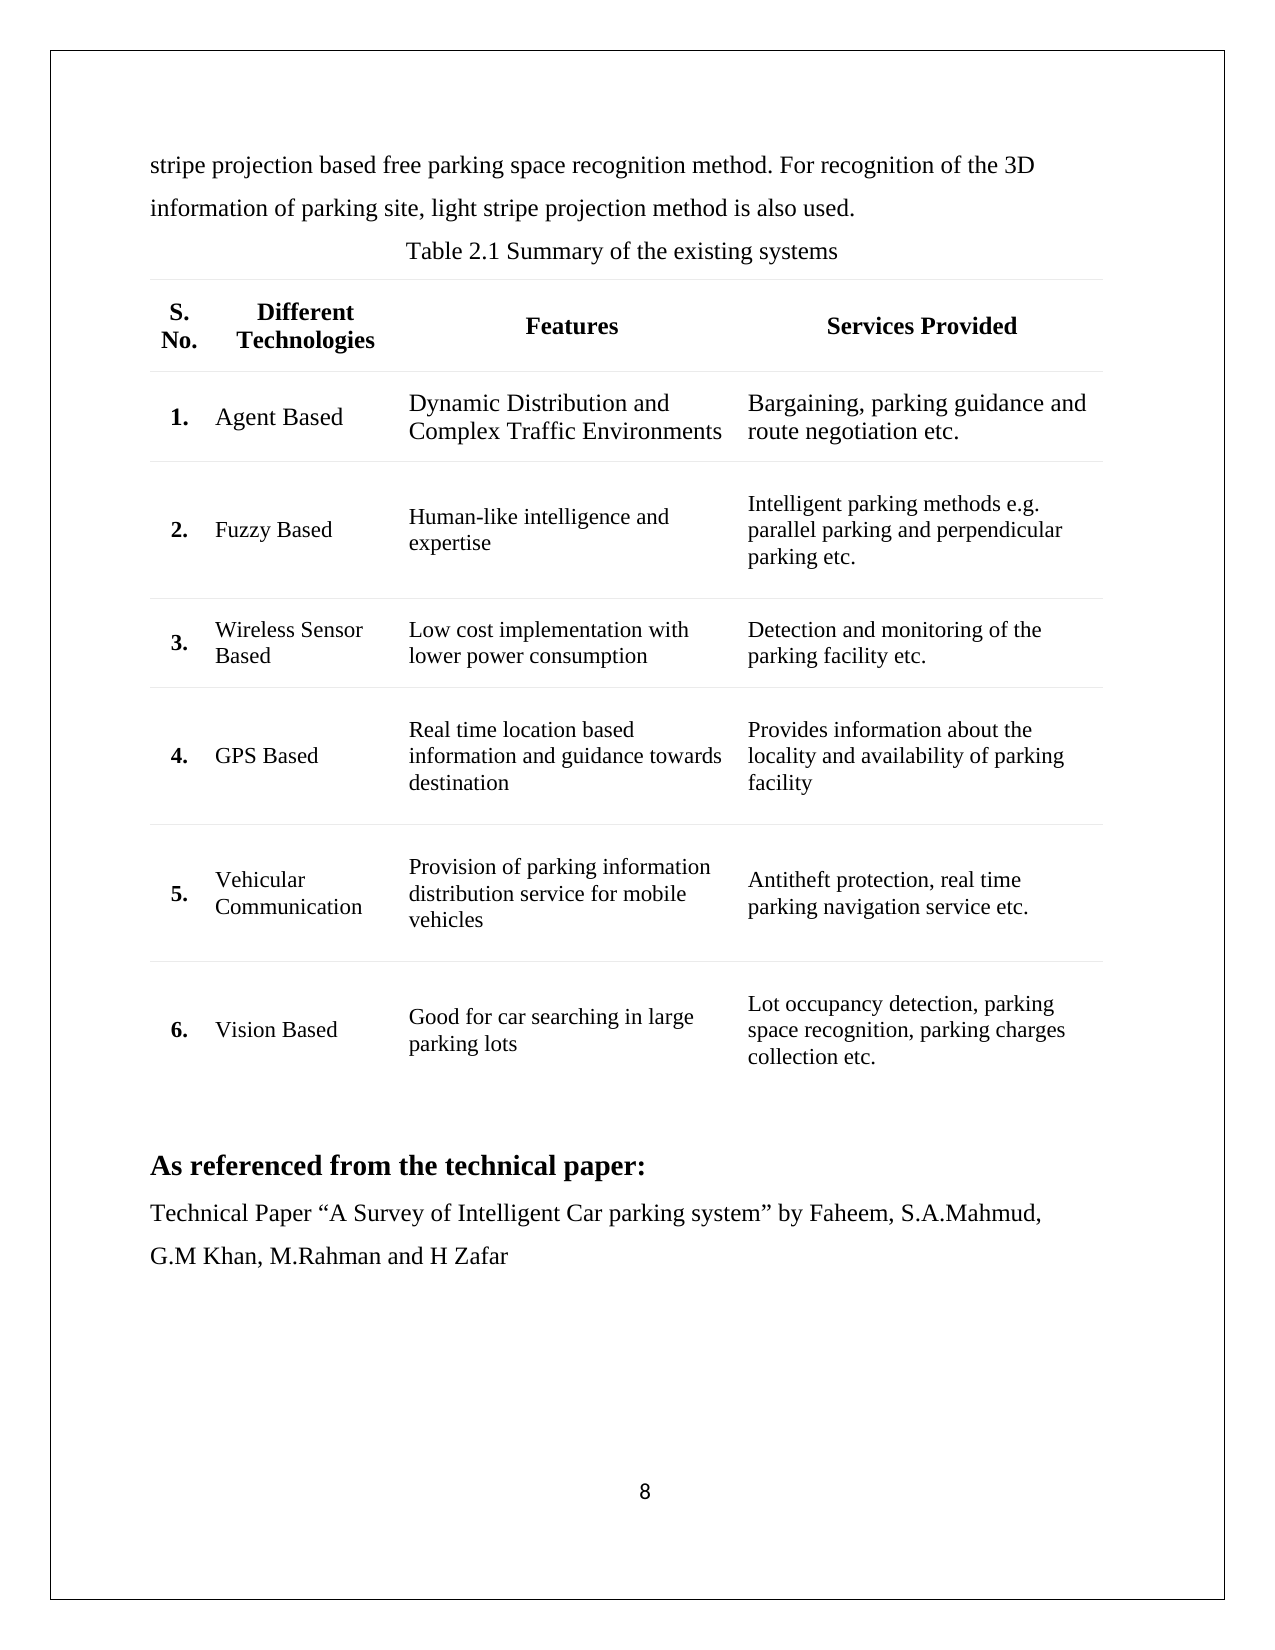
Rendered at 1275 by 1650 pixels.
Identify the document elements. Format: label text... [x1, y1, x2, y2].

table_cell Vision Based [209, 962, 402, 1098]
table_header S. No. [150, 280, 208, 371]
table_cell Intelligent parking methods e.g. parallel parking and perpendicular parking etc. [741, 462, 1103, 597]
table_cell Wireless Sensor Based [209, 599, 402, 687]
table_cell Fuzzy Based [209, 462, 402, 597]
table_cell GPS Based [209, 688, 402, 824]
table_cell Antitheft protection, real time parking navigation service etc. [741, 825, 1103, 961]
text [150, 150, 1094, 222]
table_cell 2. [150, 462, 208, 597]
table_cell Bargaining, parking guidance and route negotiation etc. [741, 372, 1103, 461]
text Technical Paper “A Survey of Intelligent Car parking system” by Faheem, S.A.Mahmud, G.M Khan, M.Rahman and H Zafar [150, 1198, 1094, 1270]
table_cell Human-like intelligence and expertise [402, 462, 741, 597]
table_cell 1. [150, 372, 208, 461]
table_cell 6. [150, 962, 208, 1098]
table_cell Vehicular Communication [209, 825, 402, 961]
table_cell Dynamic Distribution and Complex Traffic Environments [402, 372, 741, 461]
text Table 2.1 Summary of the existing systems [150, 236, 1094, 265]
table_cell Lot occupancy detection, parking space recognition, parking charges collection etc. [741, 962, 1103, 1098]
table_cell Good for car searching in large parking lots [402, 962, 741, 1098]
table_cell Agent Based [209, 372, 402, 461]
table_cell Detection and monitoring of the parking facility etc. [741, 599, 1103, 687]
table_cell 4. [150, 688, 208, 824]
text As referenced from the technical paper: [150, 1148, 1094, 1182]
table_header Services Provided [741, 280, 1103, 371]
table_cell Provision of parking information distribution service for mobile vehicles [402, 825, 741, 961]
table_cell 5. [150, 825, 208, 961]
table_cell Low cost implementation with lower power consumption [402, 599, 741, 687]
table_cell Provides information about the locality and availability of parking facility [741, 688, 1103, 824]
table_header Different Technologies [209, 280, 402, 371]
table_header Features [402, 280, 741, 371]
table_cell 3. [150, 599, 208, 687]
table_cell Real time location based information and guidance towards destination [402, 688, 741, 824]
